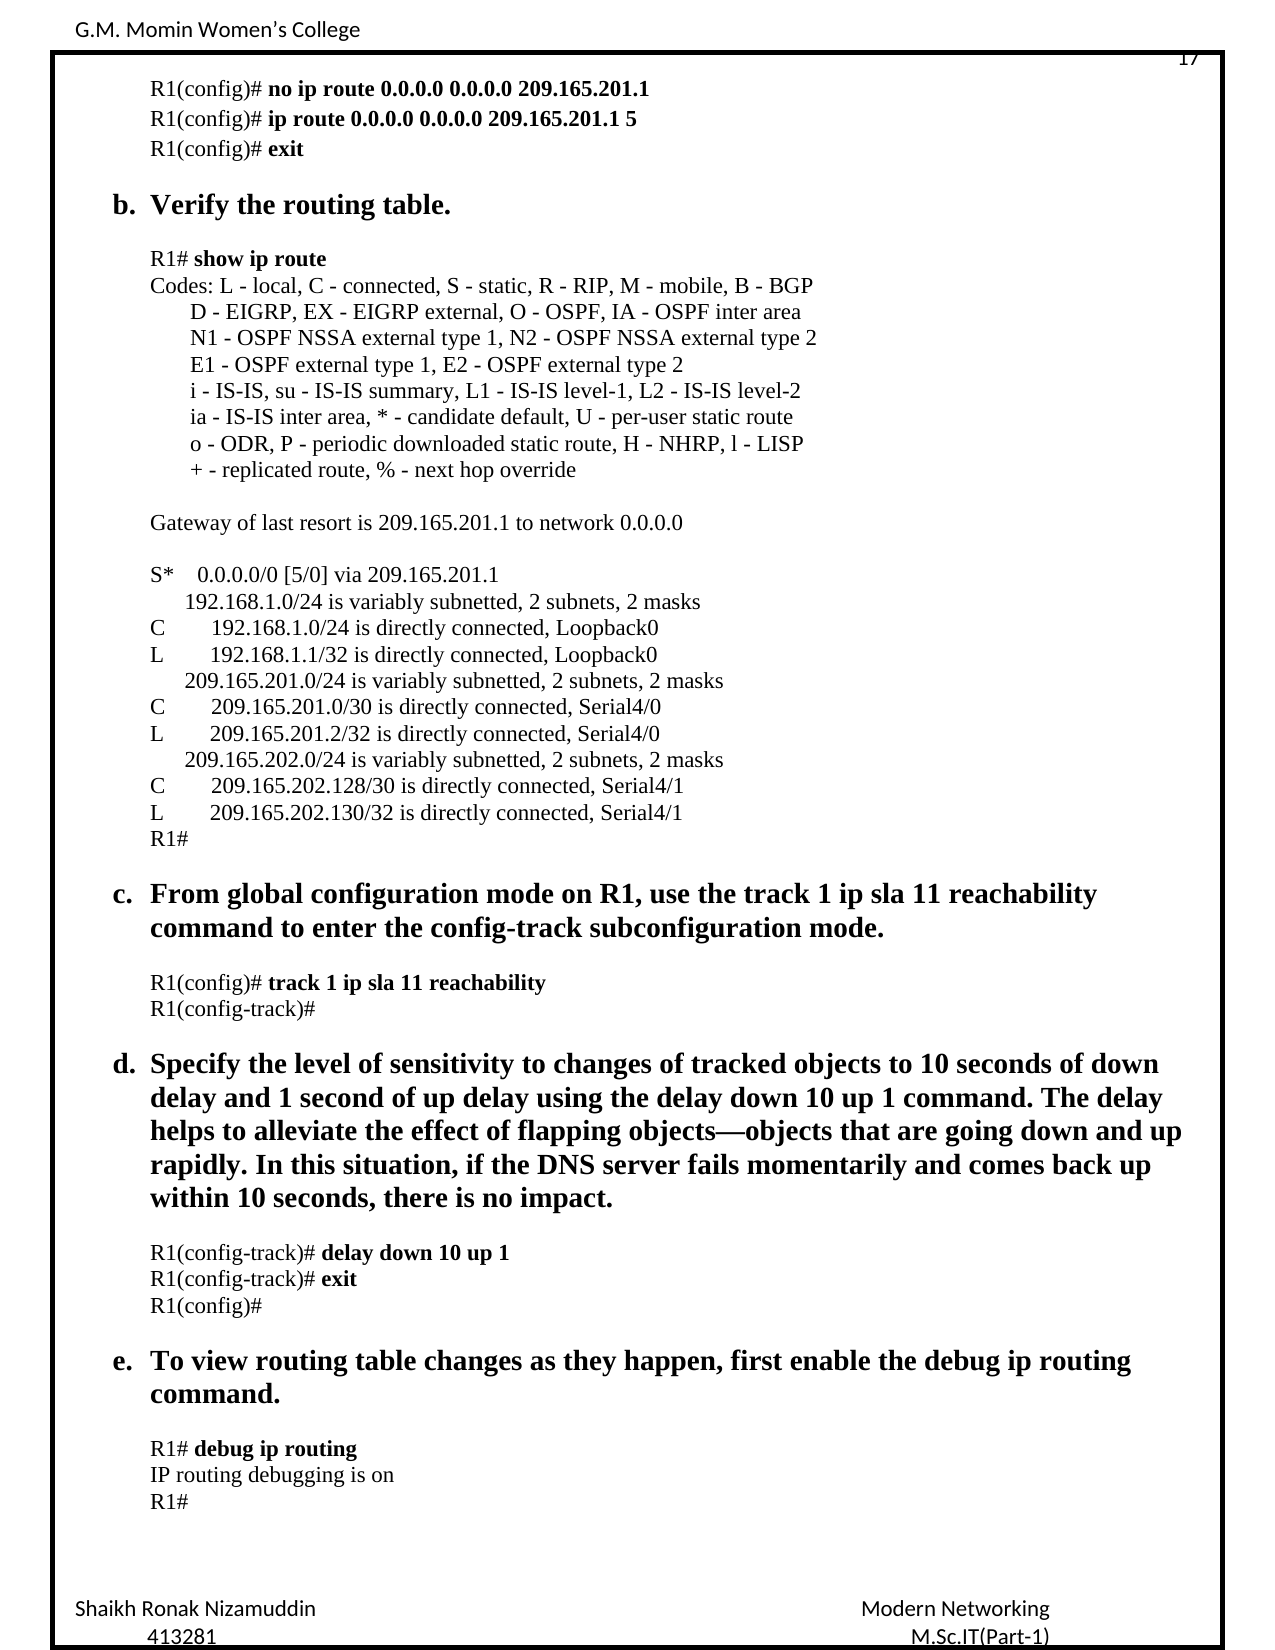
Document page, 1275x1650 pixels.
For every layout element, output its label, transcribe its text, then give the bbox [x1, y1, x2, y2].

list R1# [150, 825, 1200, 851]
list Gateway of last resort is 209.165.201.1 to network 0.0.0.0 [150, 509, 1200, 535]
list + - replicated route, % - next hop override [150, 456, 1200, 482]
list From global configuration mode on R1, use the track 1 ip sla 11 reachability command to enter the config-track subconfiguration mode. [112, 876, 1200, 943]
list i - IS-IS, su - IS-IS summary, L1 - IS-IS level-1, L2 - IS-IS level-2 [150, 377, 1200, 403]
list 209.165.201.0/24 is variably subnetted, 2 subnets, 2 masks [150, 667, 1200, 693]
list Verify the routing table. [112, 187, 1200, 220]
text R1(config)# track 1 ip sla 11 reachability [150, 968, 1200, 995]
list Specify the level of sensitivity to changes of tracked objects to 10 seconds of down delay and 1 second of up delay using the delay down 10 up 1 command. The delay helps to alleviate the effect of flapping objects—objects that are going down and up rapidly. In this situation, if the DNS server fails momentarily and comes back up within 10 seconds, there is no impact. [112, 1046, 1200, 1214]
text IP routing debugging is on [150, 1461, 1200, 1488]
list ia - IS-IS inter area, * - candidate default, U - per-user static route [150, 403, 1200, 430]
list L 209.165.202.130/32 is directly connected, Serial4/1 [150, 799, 1200, 825]
list C 209.165.202.128/30 is directly connected, Serial4/1 [150, 772, 1200, 799]
text R1(config-track)# [150, 995, 1200, 1021]
list R1# show ip route [150, 245, 1200, 272]
list To view routing table changes as they happen, first enable the debug ip routing command. [112, 1343, 1200, 1410]
list S* 0.0.0.0/0 [5/0] via 209.165.201.1 [150, 562, 1200, 588]
list C 192.168.1.0/24 is directly connected, Loopback0 [150, 614, 1200, 641]
list L 192.168.1.1/32 is directly connected, Loopback0 [150, 641, 1200, 667]
list N1 - OSPF NSSA external type 1, N2 - OSPF NSSA external type 2 [150, 324, 1200, 351]
list E1 - OSPF external type 1, E2 - OSPF external type 2 [150, 351, 1200, 377]
list C 209.165.201.0/30 is directly connected, Serial4/0 [150, 693, 1200, 720]
text R1# [150, 1488, 1200, 1514]
list o - ODR, P - periodic downloaded static route, H - NHRP, l - LISP [150, 430, 1200, 456]
list D - EIGRP, EX - EIGRP external, O - OSPF, IA - OSPF inter area [150, 298, 1200, 324]
text R1(config-track)# exit [150, 1265, 1200, 1292]
list 209.165.202.0/24 is variably subnetted, 2 subnets, 2 masks [150, 746, 1200, 772]
list L 209.165.201.2/32 is directly connected, Serial4/0 [150, 720, 1200, 746]
text R1(config-track)# delay down 10 up 1 [150, 1239, 1200, 1265]
list R1(config)# no ip route 0.0.0.0 0.0.0.0 209.165.201.1 [150, 75, 1200, 101]
text R1(config)# [150, 1292, 1200, 1318]
list 192.168.1.0/24 is variably subnetted, 2 subnets, 2 masks [150, 588, 1200, 614]
list R1(config)# ip route 0.0.0.0 0.0.0.0 209.165.201.1 5 [150, 105, 1200, 132]
list Codes: L - local, C - connected, S - static, R - RIP, M - mobile, B - BGP [150, 272, 1200, 298]
text R1# debug ip routing [150, 1435, 1200, 1461]
list R1(config)# exit [150, 135, 1200, 162]
